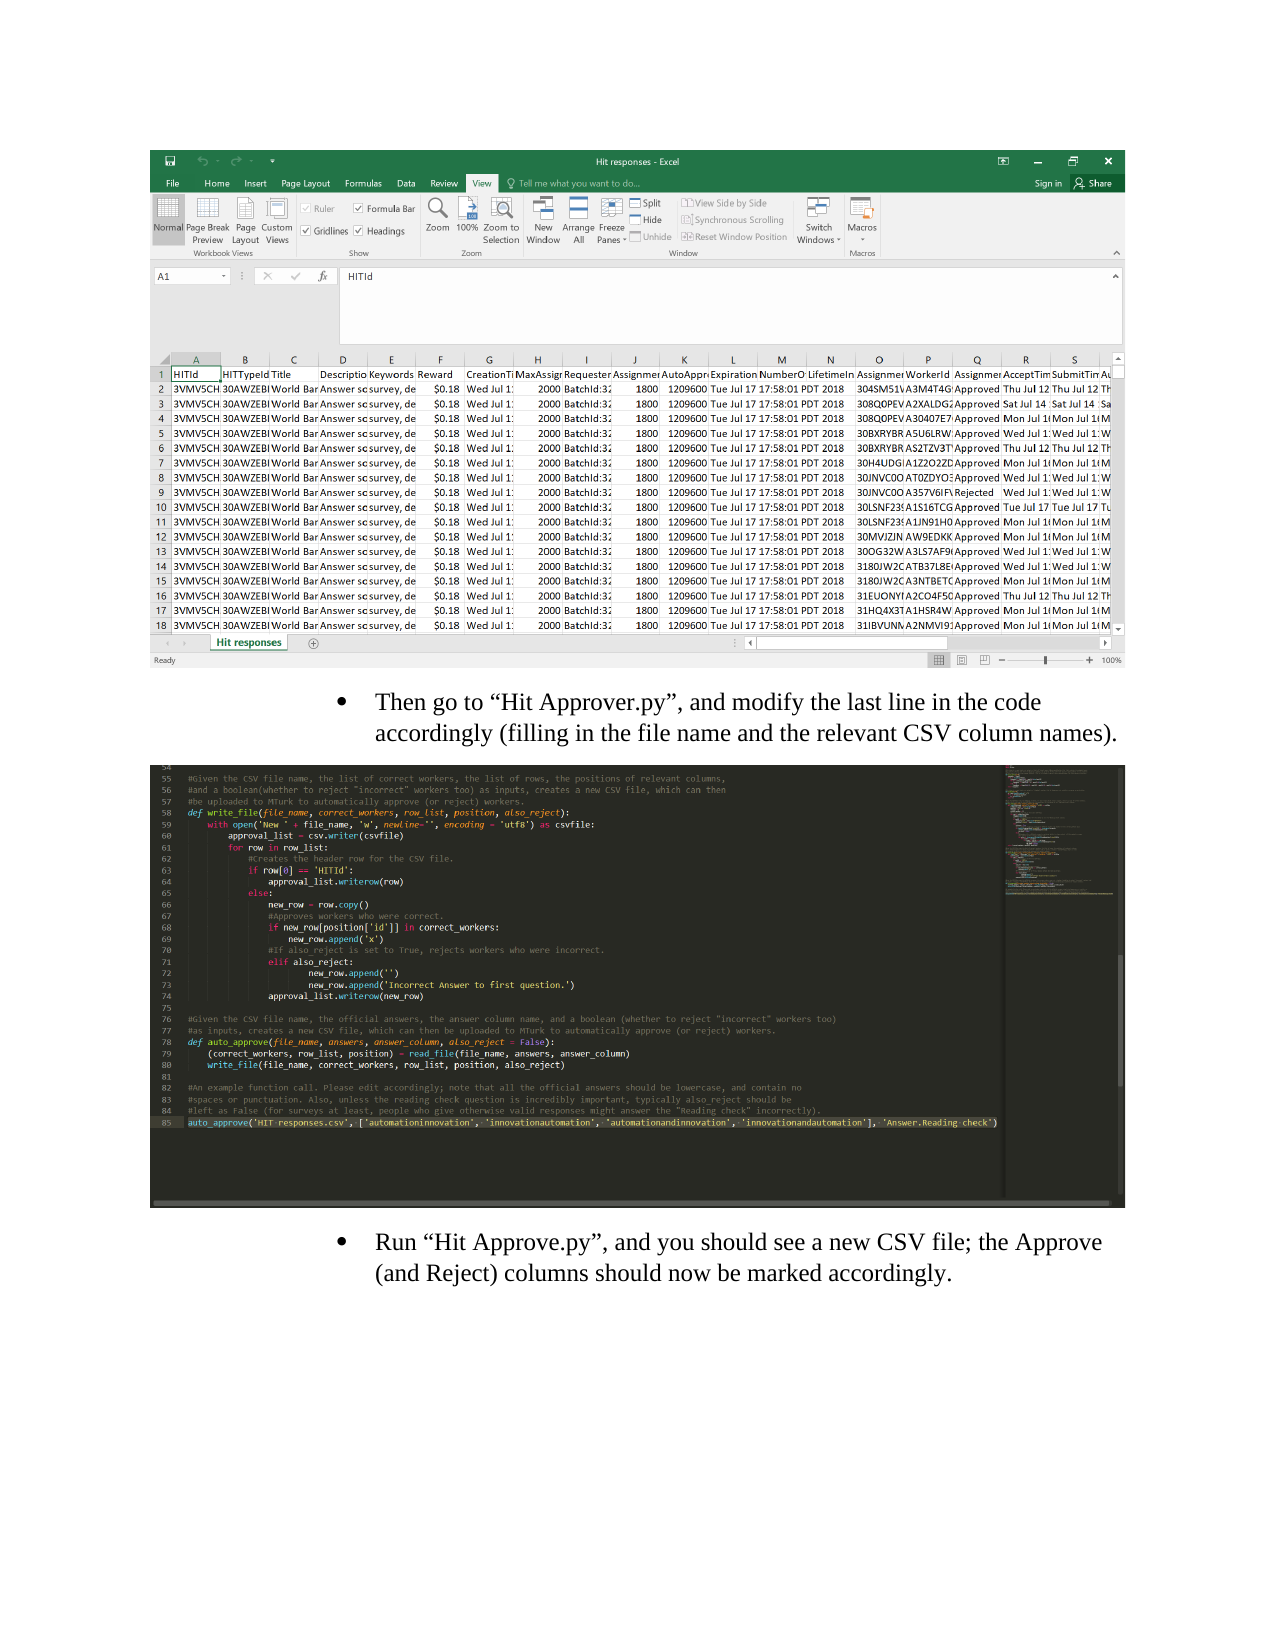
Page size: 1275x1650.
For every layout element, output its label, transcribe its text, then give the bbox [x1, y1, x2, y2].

list Run “Hit Approve.py”, and you should see a new CSV file; the Approve (and Reject) columns should now be marked accordingly. [337, 1227, 1125, 1287]
list Then go to “Hit Approver.py”, and modify the last line in the code accordingly (filling in the file name and the relevant CSV column names). [337, 687, 1125, 746]
picture [150, 150, 1125, 668]
picture [150, 765, 1125, 1208]
